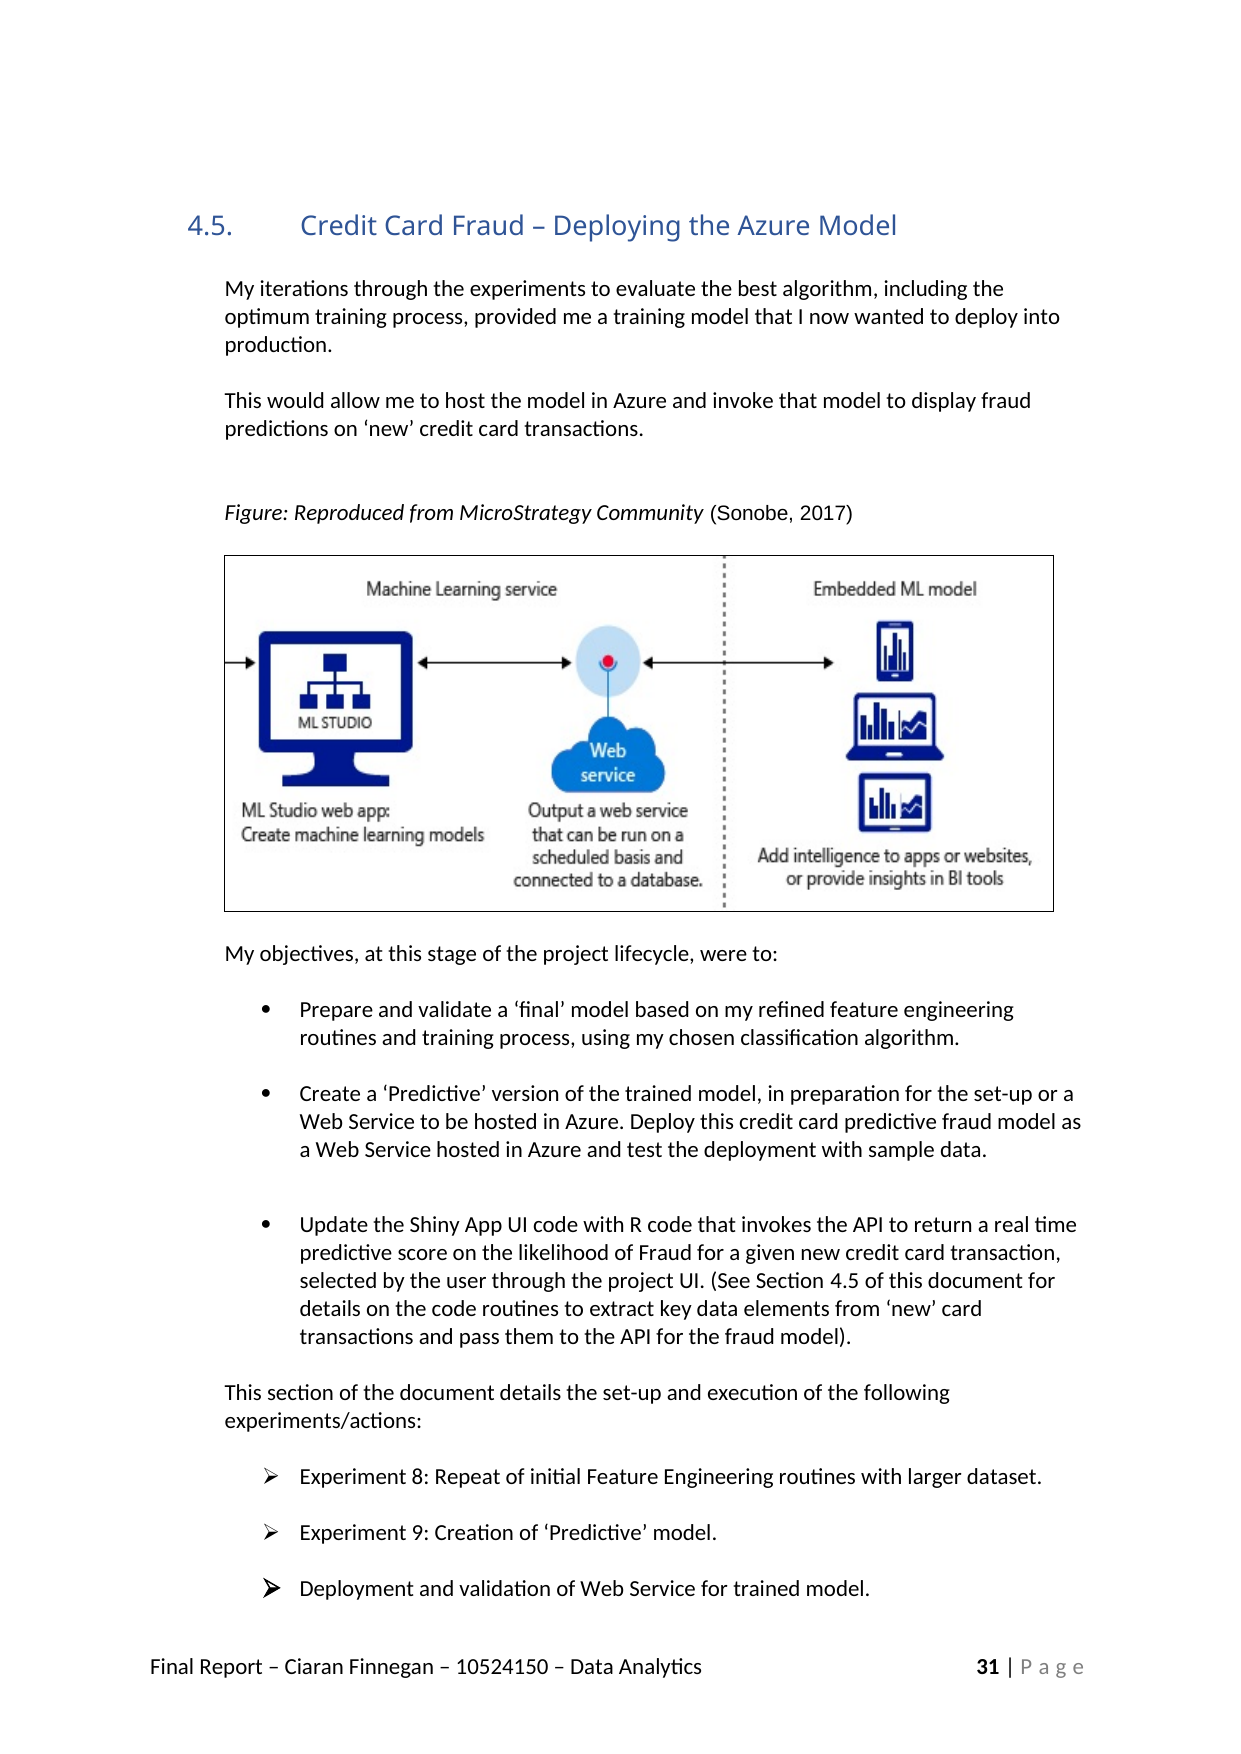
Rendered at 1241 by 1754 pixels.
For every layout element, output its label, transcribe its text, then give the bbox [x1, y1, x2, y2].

text My objectives, at this stage of the project lifecycle, were to: [224, 939, 1090, 967]
list Prepare and validate a ‘final’ model based on my refined feature engineering routines and training process, using my chosen classification algorithm. [262, 995, 1090, 1051]
text My iterations through the experiments to evaluate the best algorithm, including the optimum training process, provided me a training model that I now wanted to deploy into production. [224, 274, 1090, 358]
list Experiment 9: Creation of ‘Predictive’ model. [262, 1518, 1090, 1547]
subtitle Credit Card Fraud – Deploying the Azure Model [187, 206, 1090, 243]
text This section of the document details the set-up and execution of the following experiments/actions: [224, 1378, 1090, 1434]
list Deployment and validation of Web Service for trained model. [262, 1574, 1090, 1603]
list Experiment 8: Repeat of initial Feature Engineering routines with larger dataset. [262, 1462, 1090, 1491]
list Update the Shiny App UI code with R code that invokes the API to return a real time predictive score on the likelihood of Fraud for a given new credit card transaction, selected by the user through the project UI. (See Section 5 of this document for details on the code routines to extract key data elements from ‘new’ card transactions and pass them to the API for the fraud model). [262, 1210, 1090, 1350]
picture [225, 556, 1053, 911]
text Figure: Reproduced from MicroStrategy Community (Sonobe, 2017) [224, 498, 1090, 526]
list Create a ‘Predictive’ version of the trained model, in preparation for the set-up or a Web Service to be hosted in Azure. Deploy this credit card predictive fraud model as a Web Service hosted in Azure and test the deployment with sample data. [262, 1079, 1090, 1163]
text This would allow me to host the model in Azure and invoke that model to display fraud predictions on ‘new’ credit card transactions. [224, 386, 1090, 442]
